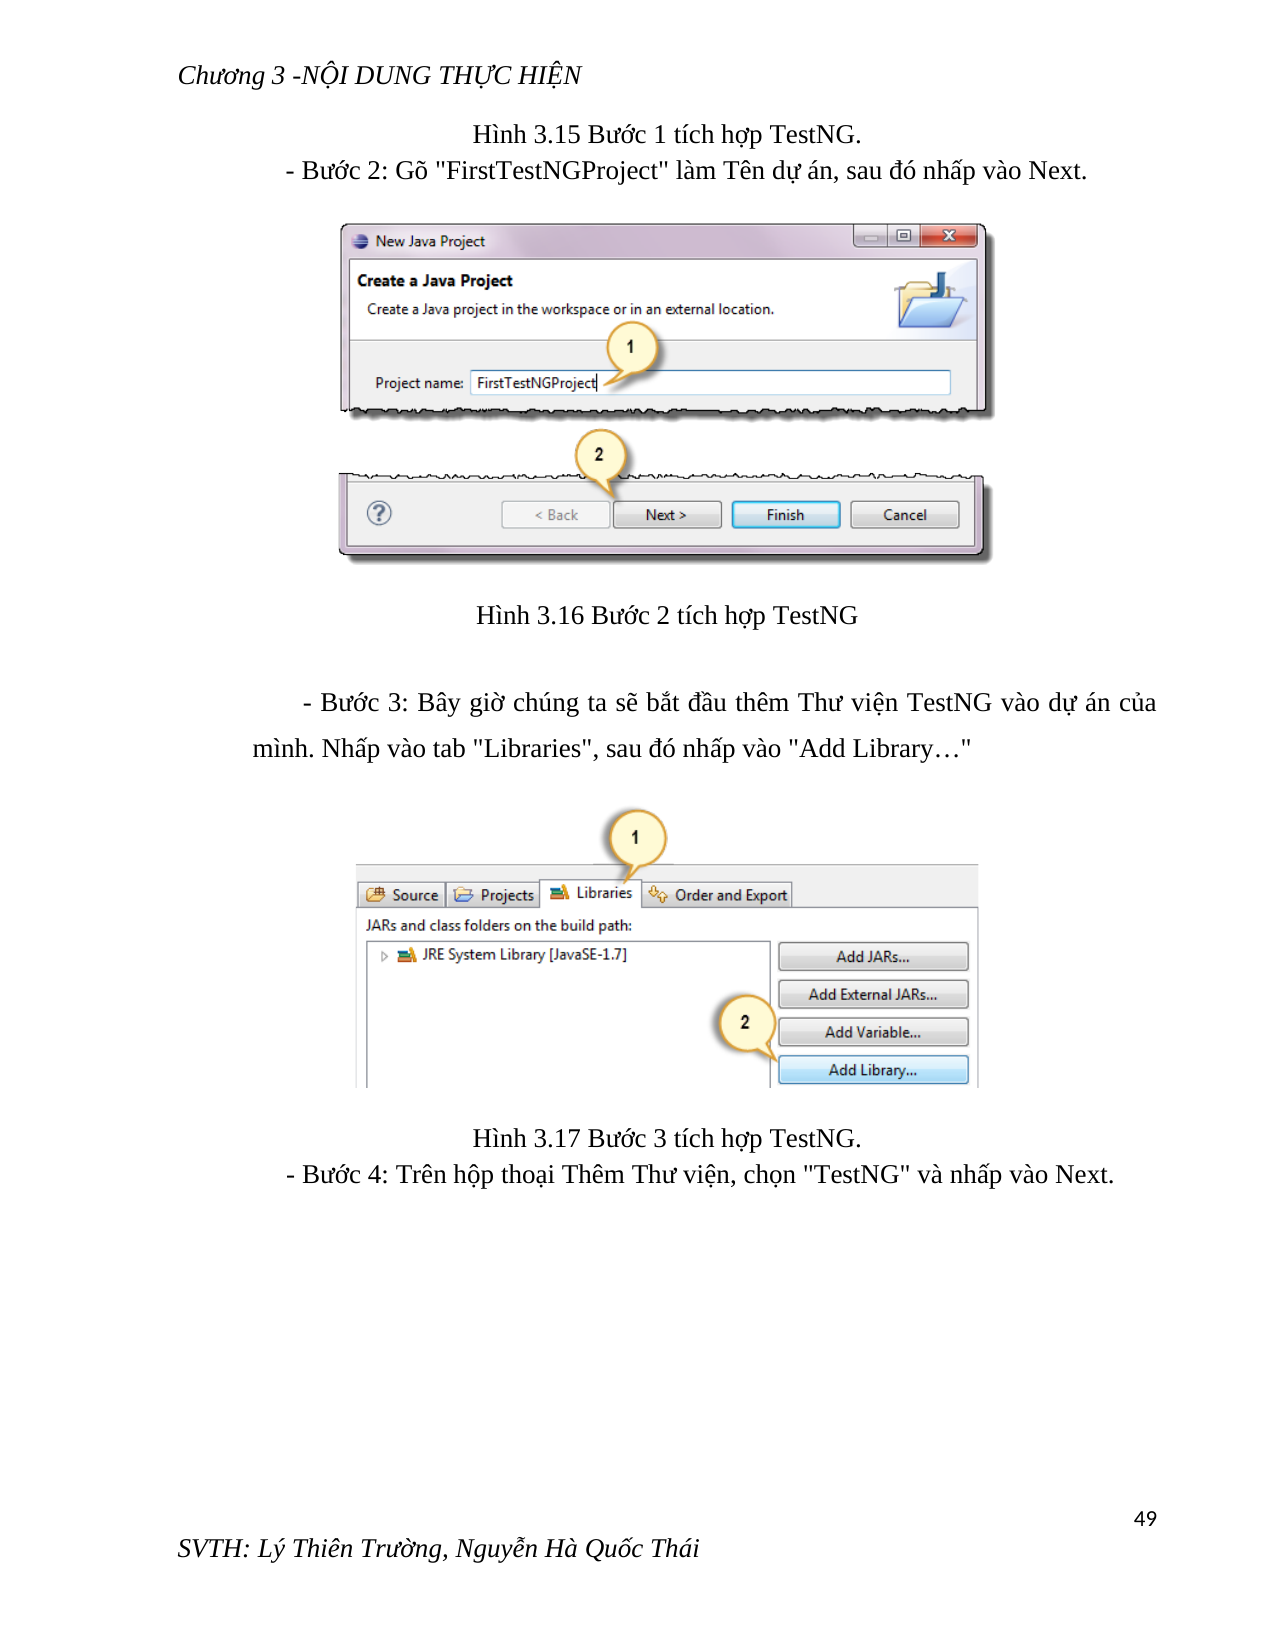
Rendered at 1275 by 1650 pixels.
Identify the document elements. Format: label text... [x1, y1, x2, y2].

picture [355, 800, 979, 1088]
picture [338, 221, 996, 565]
text - Bước 4: Trên hộp thoại Thêm Thư viện, chọn "TestNG" và nhấp vào Next. [252, 1158, 1157, 1189]
text - Bước 2: Gõ "FirstTestNGProject" làm Tên dự án, sau đó nhấp vào Next. [177, 154, 1157, 185]
subtitle Hình 3.16 Bước 2 tích hợp TestNG [177, 599, 1157, 630]
subtitle Hình 3.17 Bước 3 tích hợp TestNG. [177, 1122, 1157, 1153]
subtitle Hình 3.15 Bước 1 tích hợp TestNG. [177, 118, 1157, 149]
text - Bước 3: Bây giờ chúng ta sẽ bắt đầu thêm Thư viện TestNG vào dự án của mình. Nhấp vào tab "Libraries", sau đó nhấp vào "Add Library…" [252, 686, 1157, 764]
